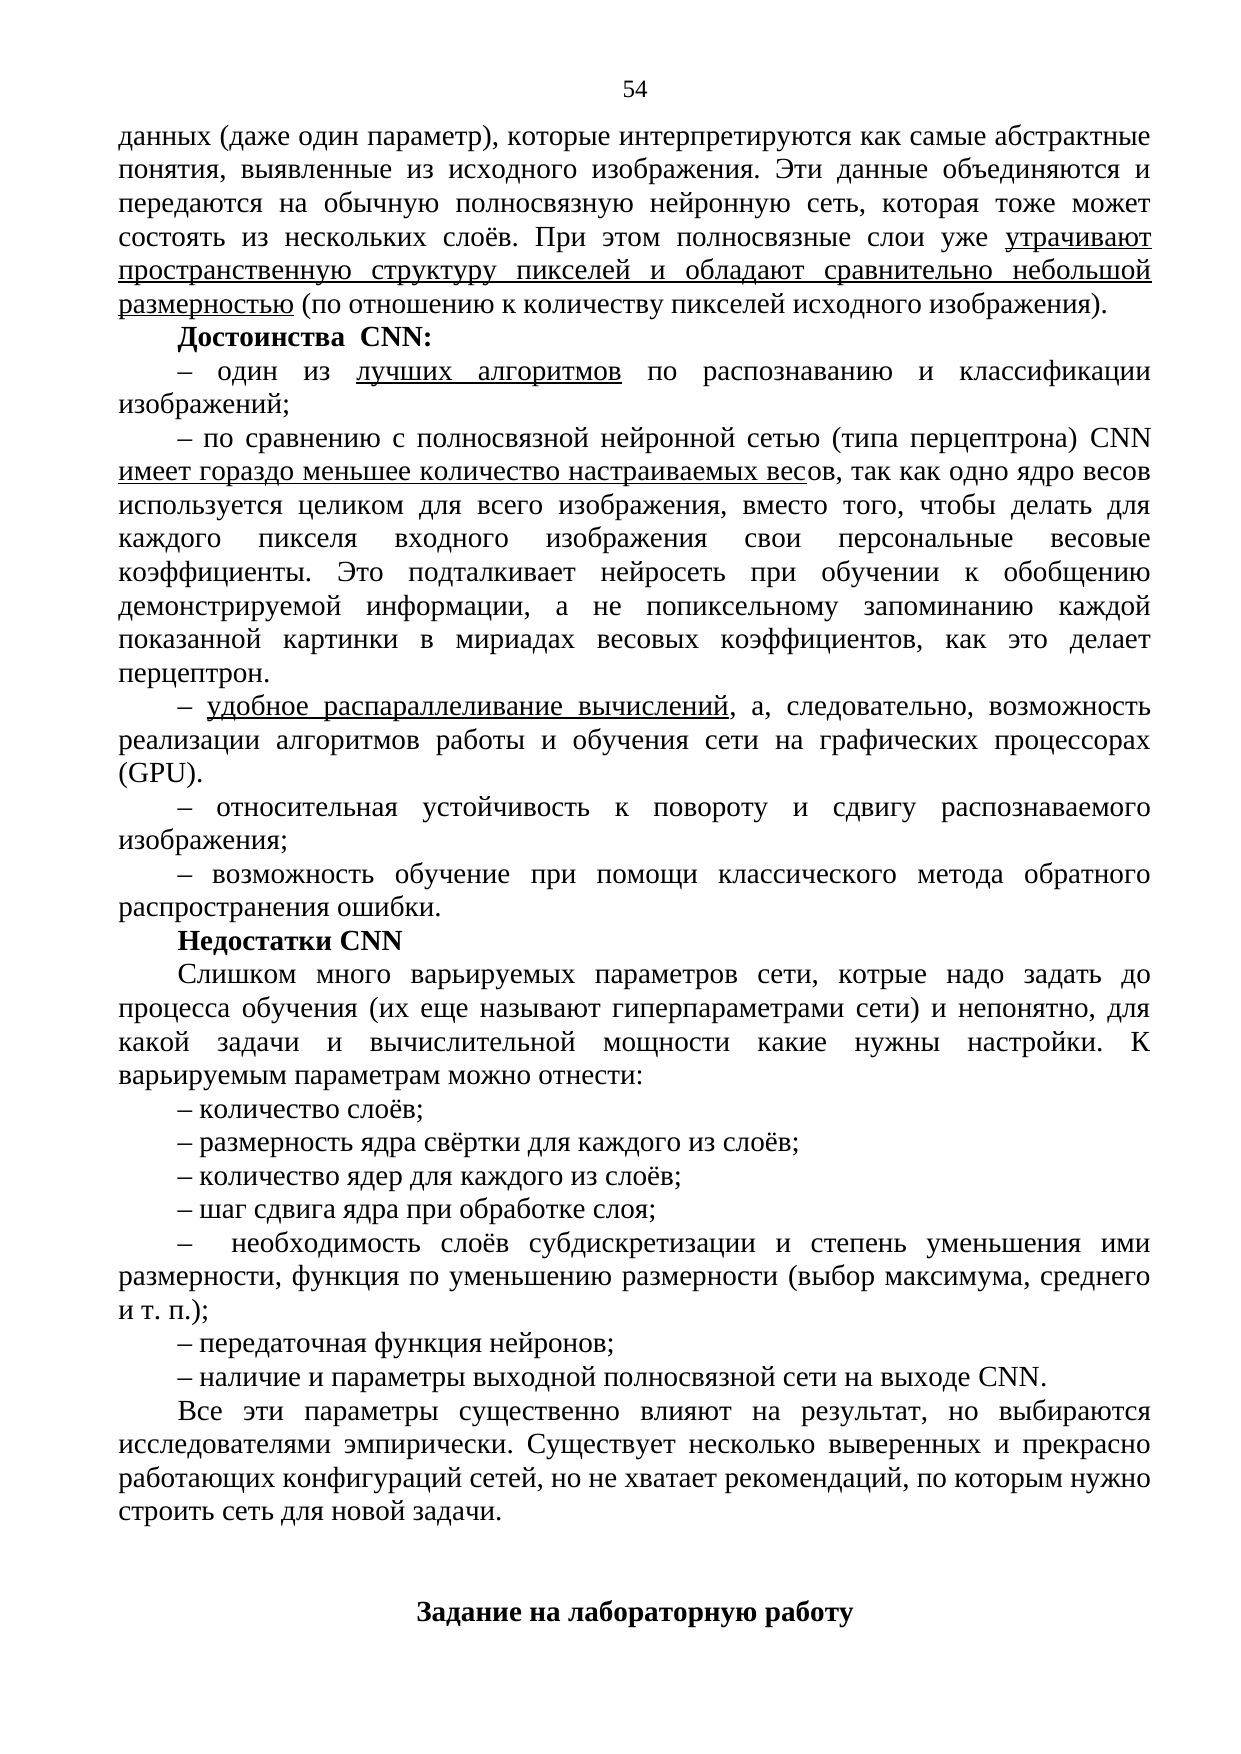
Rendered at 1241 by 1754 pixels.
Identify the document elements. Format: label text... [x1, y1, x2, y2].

text – передаточная функция нейронов; [118, 1326, 1152, 1359]
text – наличие и параметры выходной полносвязной сети на выходе CNN. [118, 1359, 1152, 1393]
text – удобное распараллеливание вычислений, а, следовательно, возможность реализации алгоритмов работы и обучения сети на графических процессорах (GPU). [118, 688, 1152, 789]
text – по сравнению с полносвязной нейронной сетью (типа перцептрона) CNN имеет гораздо меньшее количество настраиваемых весов, так как одно ядро весов используется целиком для всего изображения, вместо того, чтобы делать для каждого пикселя входного изображения свои персональные весовые коэффициенты. Это подталкивает нейросеть при обучении к обобщению демонстрируемой информации, а не попиксельному запоминанию каждой показанной картинки в мириадах весовых коэффициентов, как это делает перцептрон. [118, 420, 1152, 688]
text – количество ядер для каждого из слоёв; [118, 1158, 1152, 1191]
text – шаг сдвига ядра при обработке слоя; [118, 1191, 1152, 1225]
text – размерность ядра свёртки для каждого из слоёв; [118, 1124, 1152, 1158]
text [118, 118, 1152, 281]
text – необходимость слоёв субдискретизации и степень уменьшения ими размерности, функция по уменьшению размерности (выбор максимума, среднего и т. п.); [118, 1225, 1152, 1326]
text – количество слоёв; [118, 1091, 1152, 1124]
text – возможность обучение при помощи классического метода обратного распространения ошибки. [118, 856, 1152, 923]
text Задание на лабораторную работу [118, 1594, 1152, 1627]
text – один из лучших алгоритмов по распознаванию и классификации изображений; [118, 353, 1152, 420]
text Все эти параметры существенно влияют на результат, но выбираются исследователями эмпирически. Существует несколько выверенных и прекрасно работающих конфигураций сетей, но не хватает рекомендаций, по которым нужно строить сеть для новой задачи. [118, 1393, 1152, 1527]
text Недостатки CNN [118, 923, 1152, 957]
text Слишком много варьируемых параметров сети, котрые надо задать до процесса обучения (их еще называют гиперпараметрами сети) и непонятно, для какой задачи и вычислительной мощности какие нужны настройки. К варьируемым параметрам можно отнести: [118, 957, 1152, 1091]
text Достоинства CNN: [118, 319, 1152, 353]
text – относительная устойчивость к повороту и сдвигу распознаваемого изображения; [118, 789, 1152, 856]
